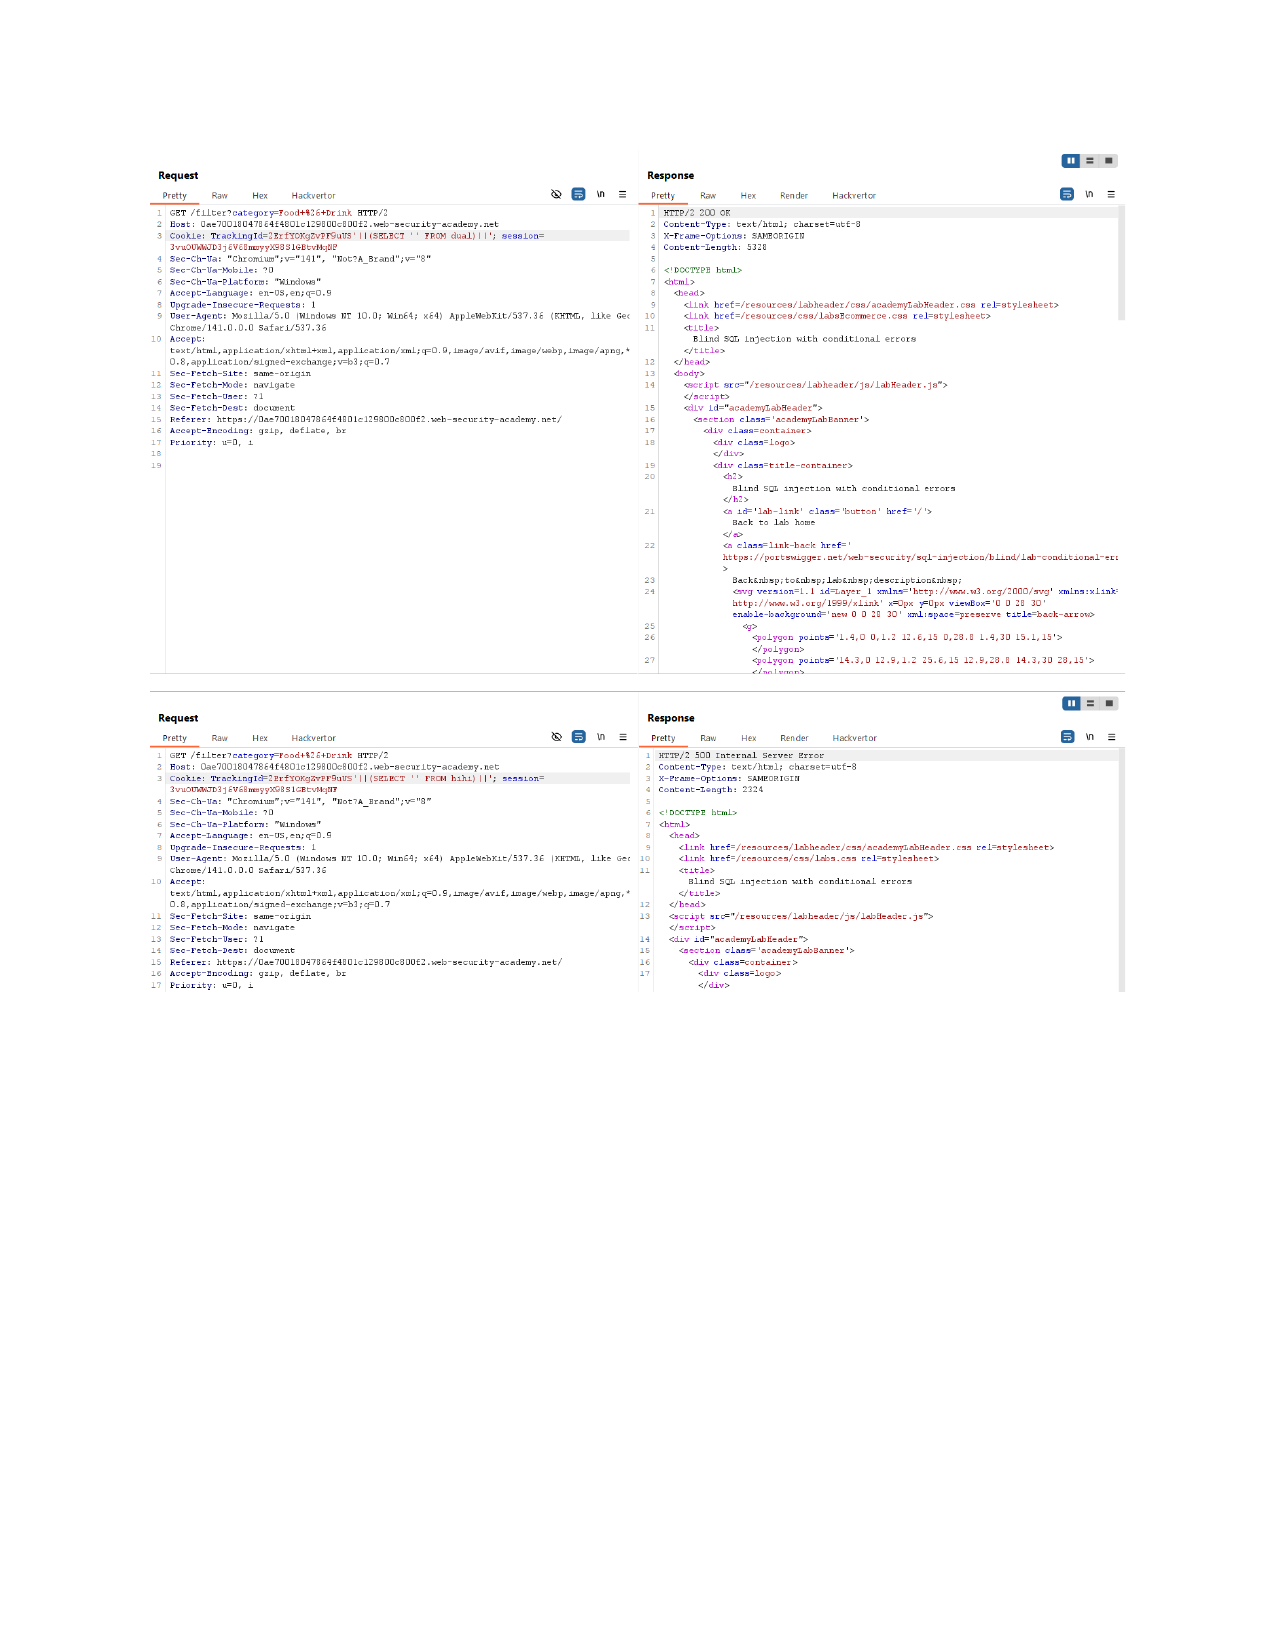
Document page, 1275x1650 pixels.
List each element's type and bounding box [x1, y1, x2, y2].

picture [150, 691, 1125, 992]
picture [150, 150, 1125, 675]
